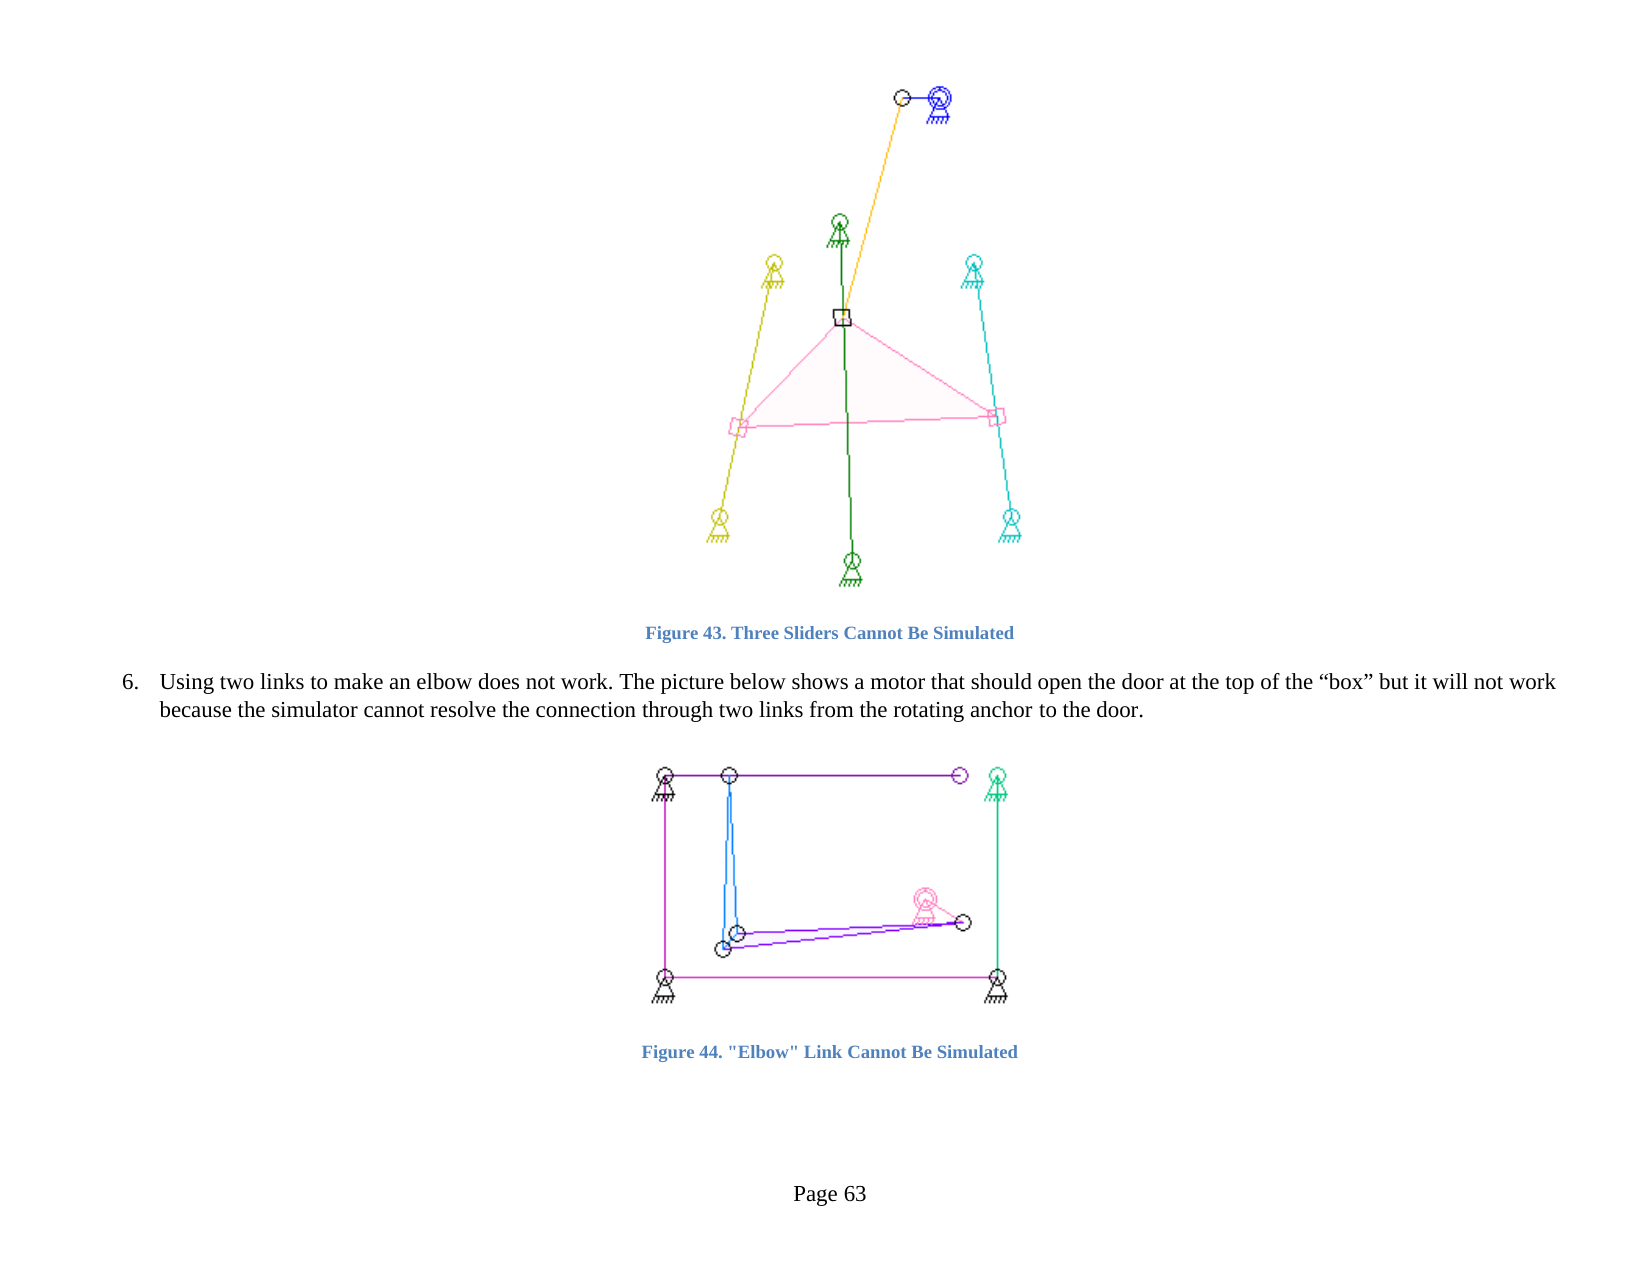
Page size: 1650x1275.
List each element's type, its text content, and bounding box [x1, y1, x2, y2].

list Using two links to make an elbow does not work. The picture below shows a motor that should open the door at the top of the “box” but it will not work because the simulator cannot resolve the connection through two links from the rotating anchor to the door. [122, 668, 1575, 722]
picture [619, 736, 1040, 1027]
text Figure 43. Three Sliders Cannot Be Simulated [84, 622, 1575, 643]
text Figure 44. "Elbow" Link Cannot Be Simulated [84, 1041, 1575, 1062]
picture [674, 75, 1061, 609]
